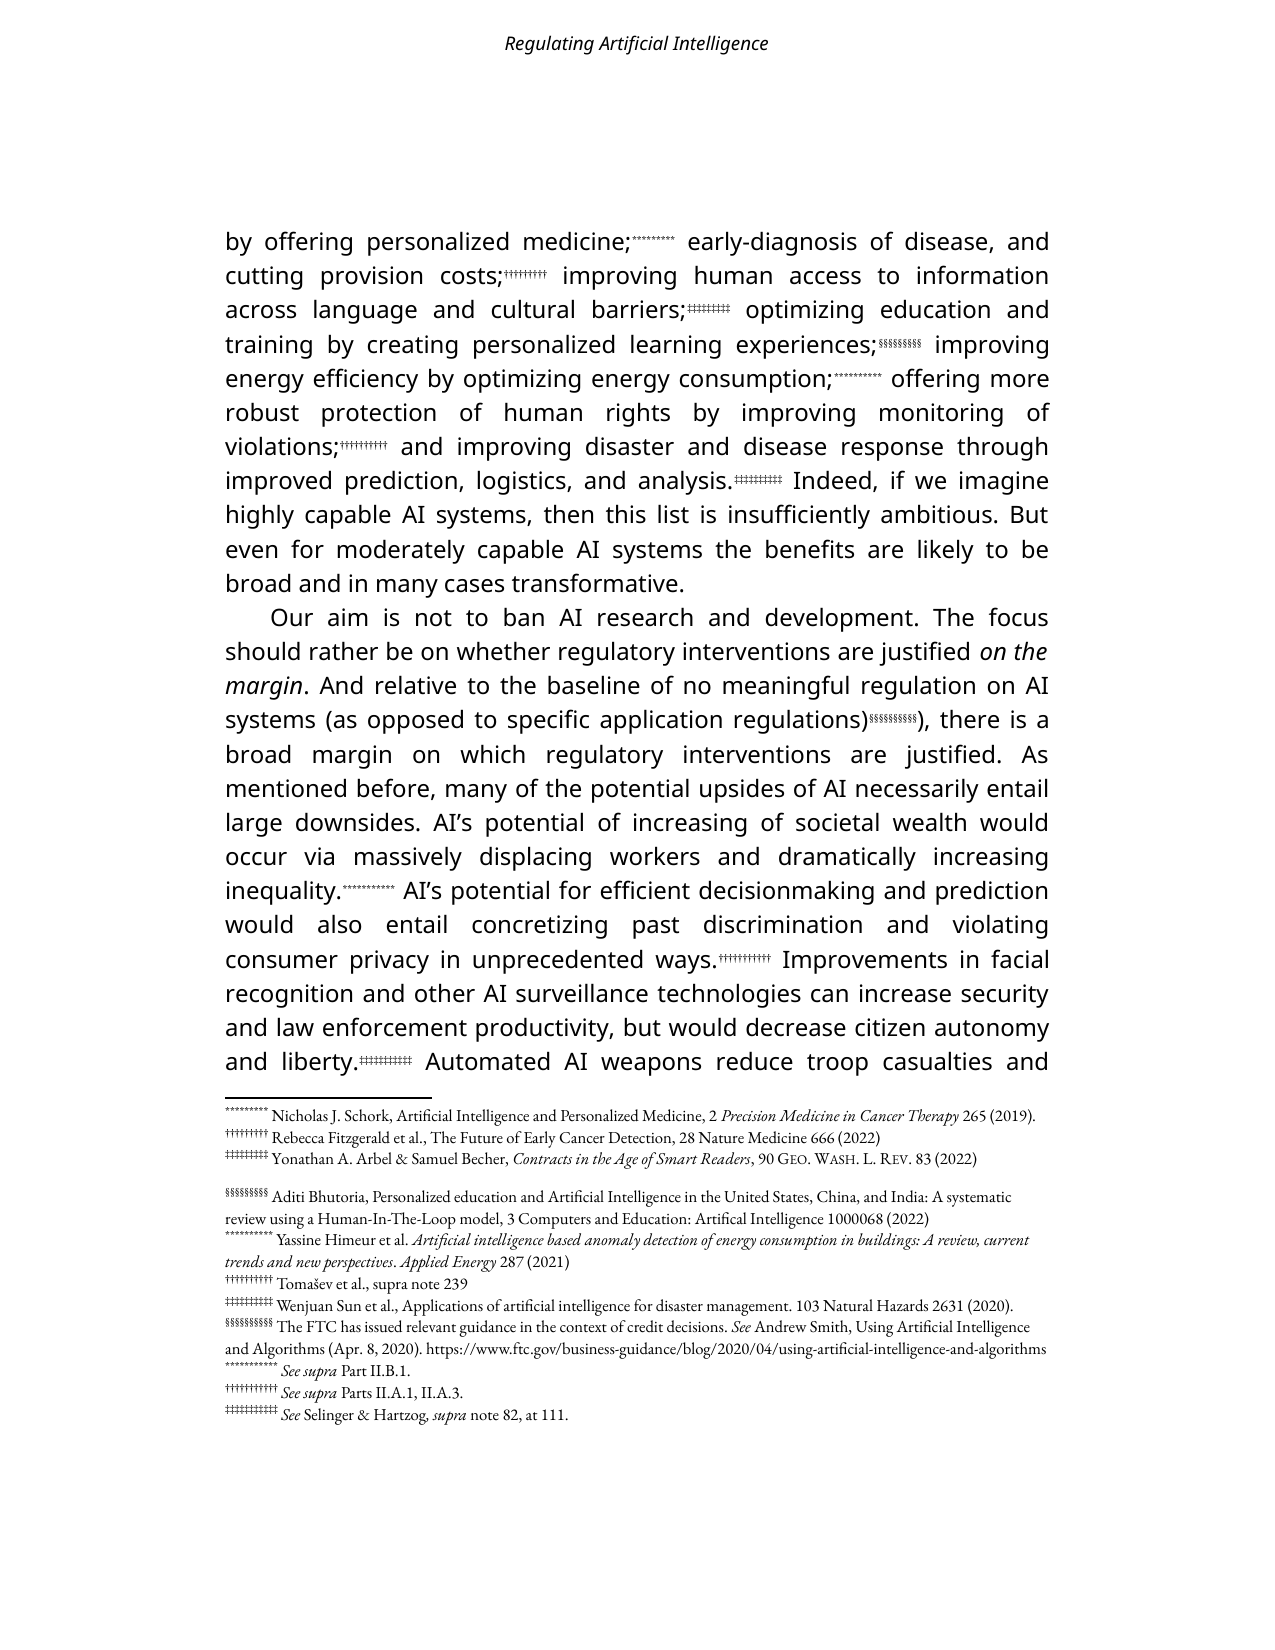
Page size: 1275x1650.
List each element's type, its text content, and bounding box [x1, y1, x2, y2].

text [225, 225, 1050, 599]
text Our aim is not to ban AI research and development. The focus should rather be on whether regulatory interventions are justified on the margin. And relative to the baseline of no meaningful regulation on AI systems (as opposed to specific application regulations)), there is a broad margin on which regulatory interventions are justified. As mentioned before, many of the potential upsides of AI necessarily entail large downsides. AI’s potential of increasing of societal wealth would occur via massively displacing workers and dramatically increasing inequality. AI’s potential for efficient decisionmaking and prediction would also entail concretizing past discrimination and violating consumer privacy in unprecedented ways. Improvements in facial recognition and other AI surveillance technologies can increase security and law enforcement productivity, but would decrease citizen autonomy and liberty. Automated AI weapons reduce troop casualties and create more effective weapons of war, but also lower the cost of starting conflicts, create serious risks of misalignment, and increase the likelihood of imperialism and totalitarianism. There are also downsides with no corresponding upside, including enhanced fraud and scams, more effective terrorism, and greater quantities of misinformation. [225, 601, 1050, 1078]
